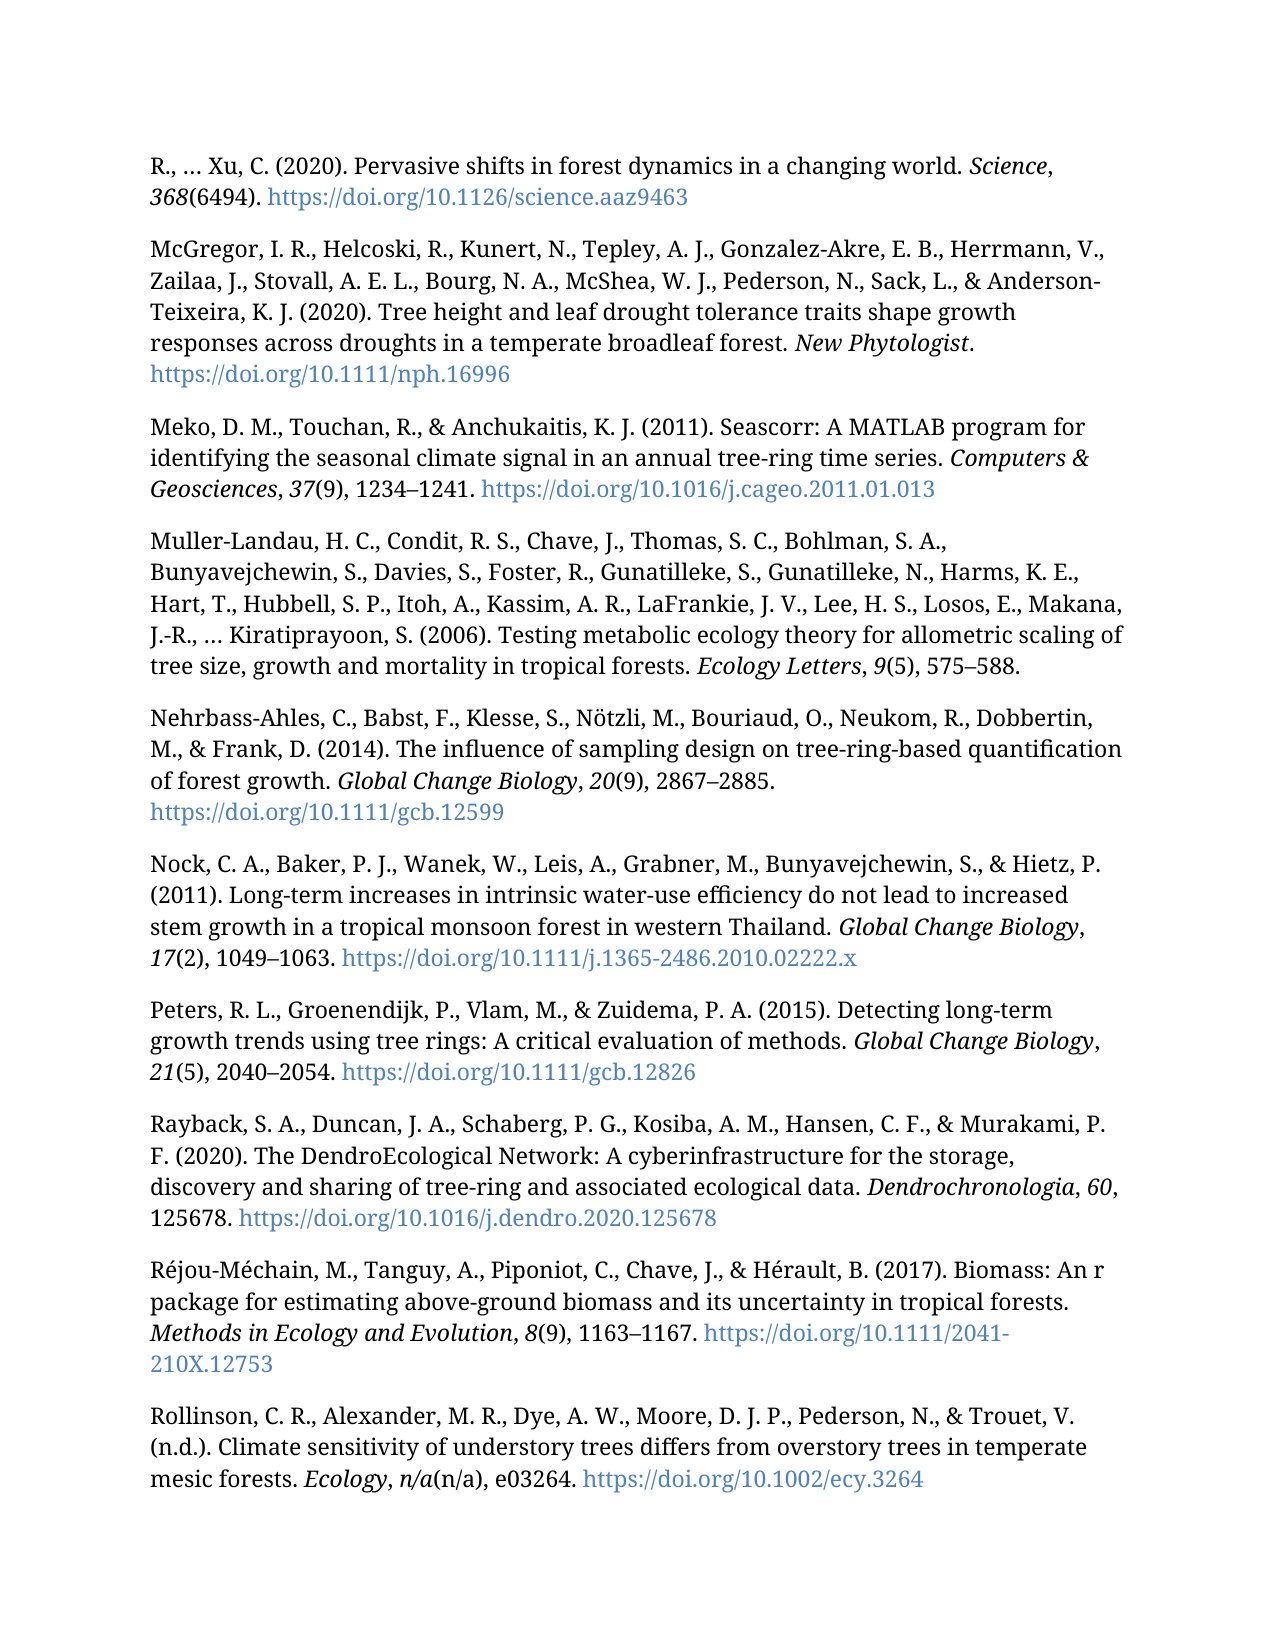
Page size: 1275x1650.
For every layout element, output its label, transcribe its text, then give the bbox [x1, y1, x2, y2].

text McGregor, I. R., Helcoski, R., Kunert, N., Tepley, A. J., Gonzalez-Akre, E. B., Herrmann, V., Zailaa, J., Stovall, A. E. L., Bourg, N. A., McShea, W. J., Pederson, N., Sack, L., & Anderson-Teixeira, K. J. (2020). Tree height and leaf drought tolerance traits shape growth responses across droughts in a temperate broadleaf forest. New Phytologist. https://doi.org/10.1111/nph.16996 [150, 233, 1125, 389]
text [150, 150, 1125, 212]
text Rayback, S. A., Duncan, J. A., Schaberg, P. G., Kosiba, A. M., Hansen, C. F., & Murakami, P. F. (2020). The DendroEcological Network: A cyberinfrastructure for the storage, discovery and sharing of tree-ring and associated ecological data. Dendrochronologia, 60, 125678. https://doi.org/10.1016/j.dendro.2020.125678 [150, 1108, 1125, 1233]
text Nock, C. A., Baker, P. J., Wanek, W., Leis, A., Grabner, M., Bunyavejchewin, S., & Hietz, P. (2011). Long-term increases in intrinsic water-use efficiency do not lead to increased stem growth in a tropical monsoon forest in western Thailand. Global Change Biology, 17(2), 1049–1063. https://doi.org/10.1111/j.1365-2486.2010.02222.x [150, 848, 1125, 973]
text Réjou-Méchain, M., Tanguy, A., Piponiot, C., Chave, J., & Hérault, B. (2017). Biomass: An r package for estimating above-ground biomass and its uncertainty in tropical forests. Methods in Ecology and Evolution, 8(9), 1163–1167. https://doi.org/10.1111/2041-210X.12753 [150, 1254, 1125, 1379]
text Rollinson, C. R., Alexander, M. R., Dye, A. W., Moore, D. J. P., Pederson, N., & Trouet, V. (n.d.). Climate sensitivity of understory trees differs from overstory trees in temperate mesic forests. Ecology, n/a(n/a), e03264. https://doi.org/10.1002/ecy.3264 [150, 1400, 1125, 1494]
text Meko, D. M., Touchan, R., & Anchukaitis, K. J. (2011). Seascorr: A MATLAB program for identifying the seasonal climate signal in an annual tree-ring time series. Computers & Geosciences, 37(9), 1234–1241. https://doi.org/10.1016/j.cageo.2011.01.013 [150, 410, 1125, 504]
text Peters, R. L., Groenendijk, P., Vlam, M., & Zuidema, P. A. (2015). Detecting long-term growth trends using tree rings: A critical evaluation of methods. Global Change Biology, 21(5), 2040–2054. https://doi.org/10.1111/gcb.12826 [150, 994, 1125, 1087]
text Muller-Landau, H. C., Condit, R. S., Chave, J., Thomas, S. C., Bohlman, S. A., Bunyavejchewin, S., Davies, S., Foster, R., Gunatilleke, S., Gunatilleke, N., Harms, K. E., Hart, T., Hubbell, S. P., Itoh, A., Kassim, A. R., LaFrankie, J. V., Lee, H. S., Losos, E., Makana, J.-R., … Kiratiprayoon, S. (2006). Testing metabolic ecology theory for allometric scaling of tree size, growth and mortality in tropical forests. Ecology Letters, 9(5), 575–588. [150, 525, 1125, 681]
text Nehrbass-Ahles, C., Babst, F., Klesse, S., Nötzli, M., Bouriaud, O., Neukom, R., Dobbertin, M., & Frank, D. (2014). The influence of sampling design on tree-ring-based quantification of forest growth. Global Change Biology, 20(9), 2867–2885. https://doi.org/10.1111/gcb.12599 [150, 702, 1125, 827]
